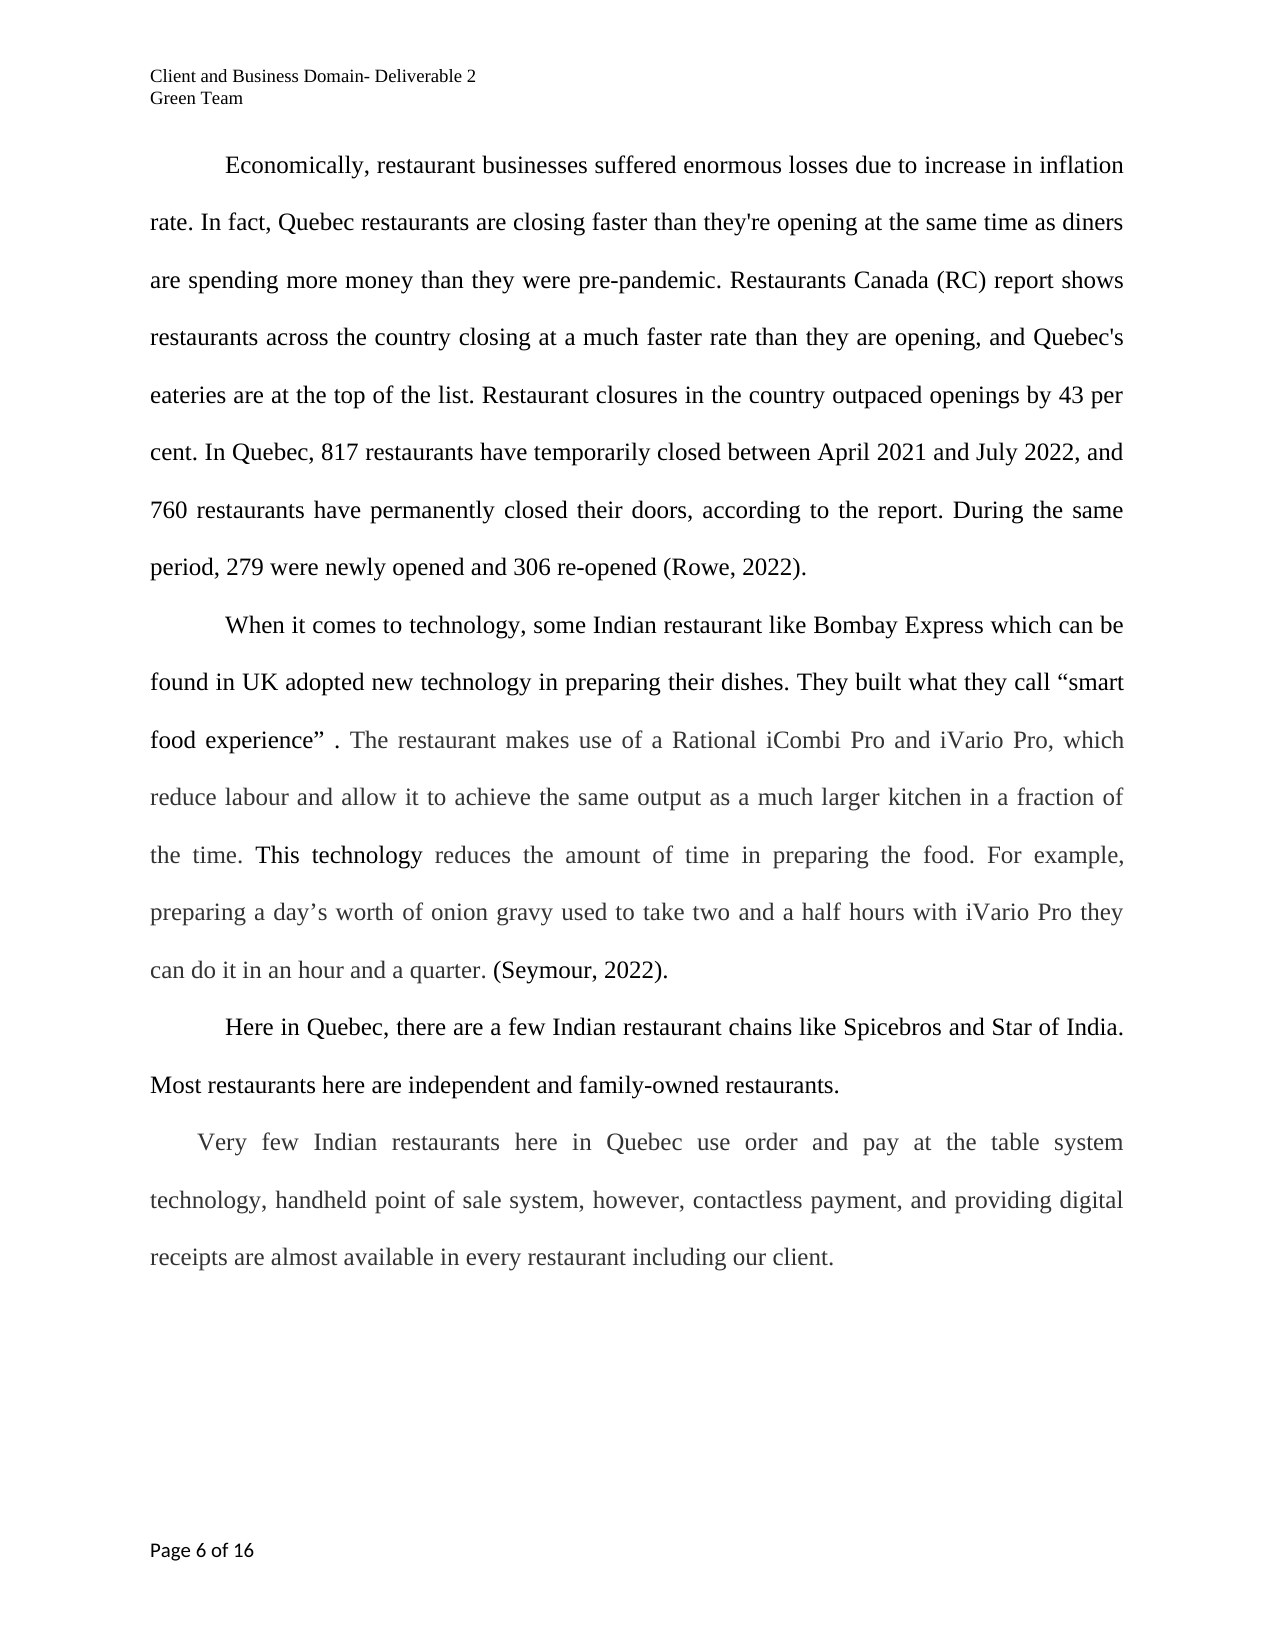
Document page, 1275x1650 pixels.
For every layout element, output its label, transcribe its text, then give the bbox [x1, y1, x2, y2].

text Very few Indian restaurants here in Quebec use order and pay at the table system technology, handheld point of sale system, however, contactless payment, and providing digital receipts are almost available in every restaurant including our client. [150, 1214, 1125, 1271]
text When it comes to technology, some Indian restaurant like Bombay Express which can be found in UK adopted new technology in preparing their dishes. They built what they call “smart food experience” . The restaurant makes use of a Rational iCombi Pro and iVario Pro, which reduce labour and allow it to achieve the same output as a much larger kitchen in a fraction of the time. This technology reduces the amount of time in preparing the food. For example, preparing a day’s worth of onion gravy used to take two and a half hours with iVario Pro they can do it in an hour and a quarter. (Seymour, 2022). [150, 610, 1125, 984]
text Very few Indian restaurants here in Quebec use order and pay at the table system technology, handheld point of sale system, however, contactless payment, and providing digital receipts are almost available in every restaurant including our client. [150, 1127, 1125, 1185]
text Economically, restaurant businesses suffered enormous losses due to increase in inflation rate. In fact, Quebec restaurants are closing faster than they're opening at the same time as diners are spending more money than they were pre-pandemic. Restaurants Canada (RC) report shows restaurants across the country closing at a much faster rate than they are opening, and Quebec's eateries are at the top of the list. Restaurant closures in the country outpaced openings by 43 per cent. In Quebec, 817 restaurants have temporarily closed between April 2021 and July 2022, and 760 restaurants have permanently closed their doors, according to the report. During the same period, 279 were newly opened and 306 re-opened (Rowe, 2022). [150, 150, 1125, 581]
text Here in Quebec, there are a few Indian restaurant chains like Spicebros and Star of India. Most restaurants here are independent and family-owned restaurants. [150, 1012, 1125, 1099]
